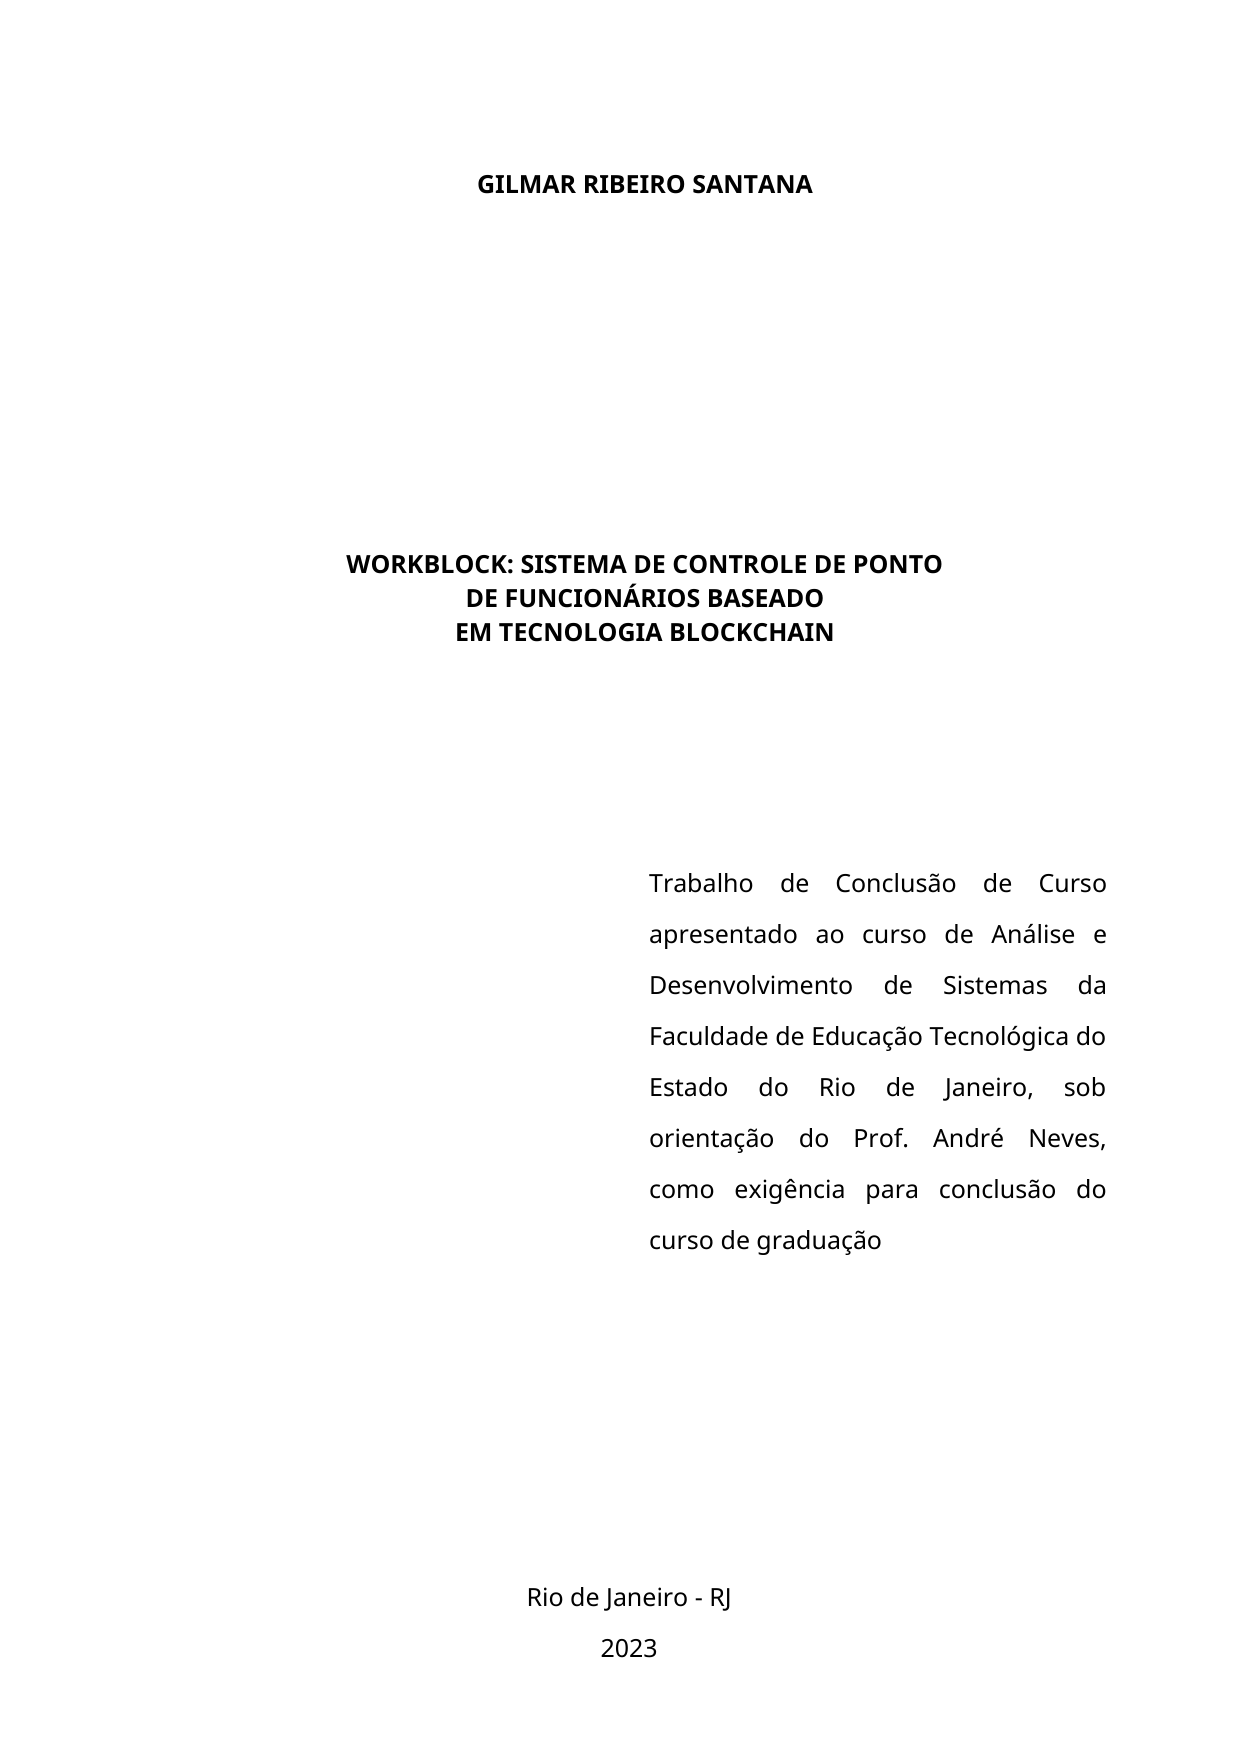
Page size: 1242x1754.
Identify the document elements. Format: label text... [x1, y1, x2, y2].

text DE FUNCIONÁRIOS BASEADO [164, 581, 1125, 615]
text Rio de Janeiro - RJ 2023 [511, 1580, 746, 1665]
text WORKBLOCK: SISTEMA DE CONTROLE DE PONTO [164, 547, 1125, 581]
text EM TECNOLOGIA BLOCKCHAIN [164, 615, 1125, 649]
text GILMAR RIBEIRO SANTANA [164, 167, 1125, 201]
text Trabalho de Conclusão de Curso apresentado ao curso de Análise e Desenvolvimento de Sistemas da Faculdade de Educação Tecnológica do Estado do Rio de Janeiro, sob orientação do Prof. André Neves, como exigência para conclusão do curso de graduação [649, 865, 1107, 1257]
